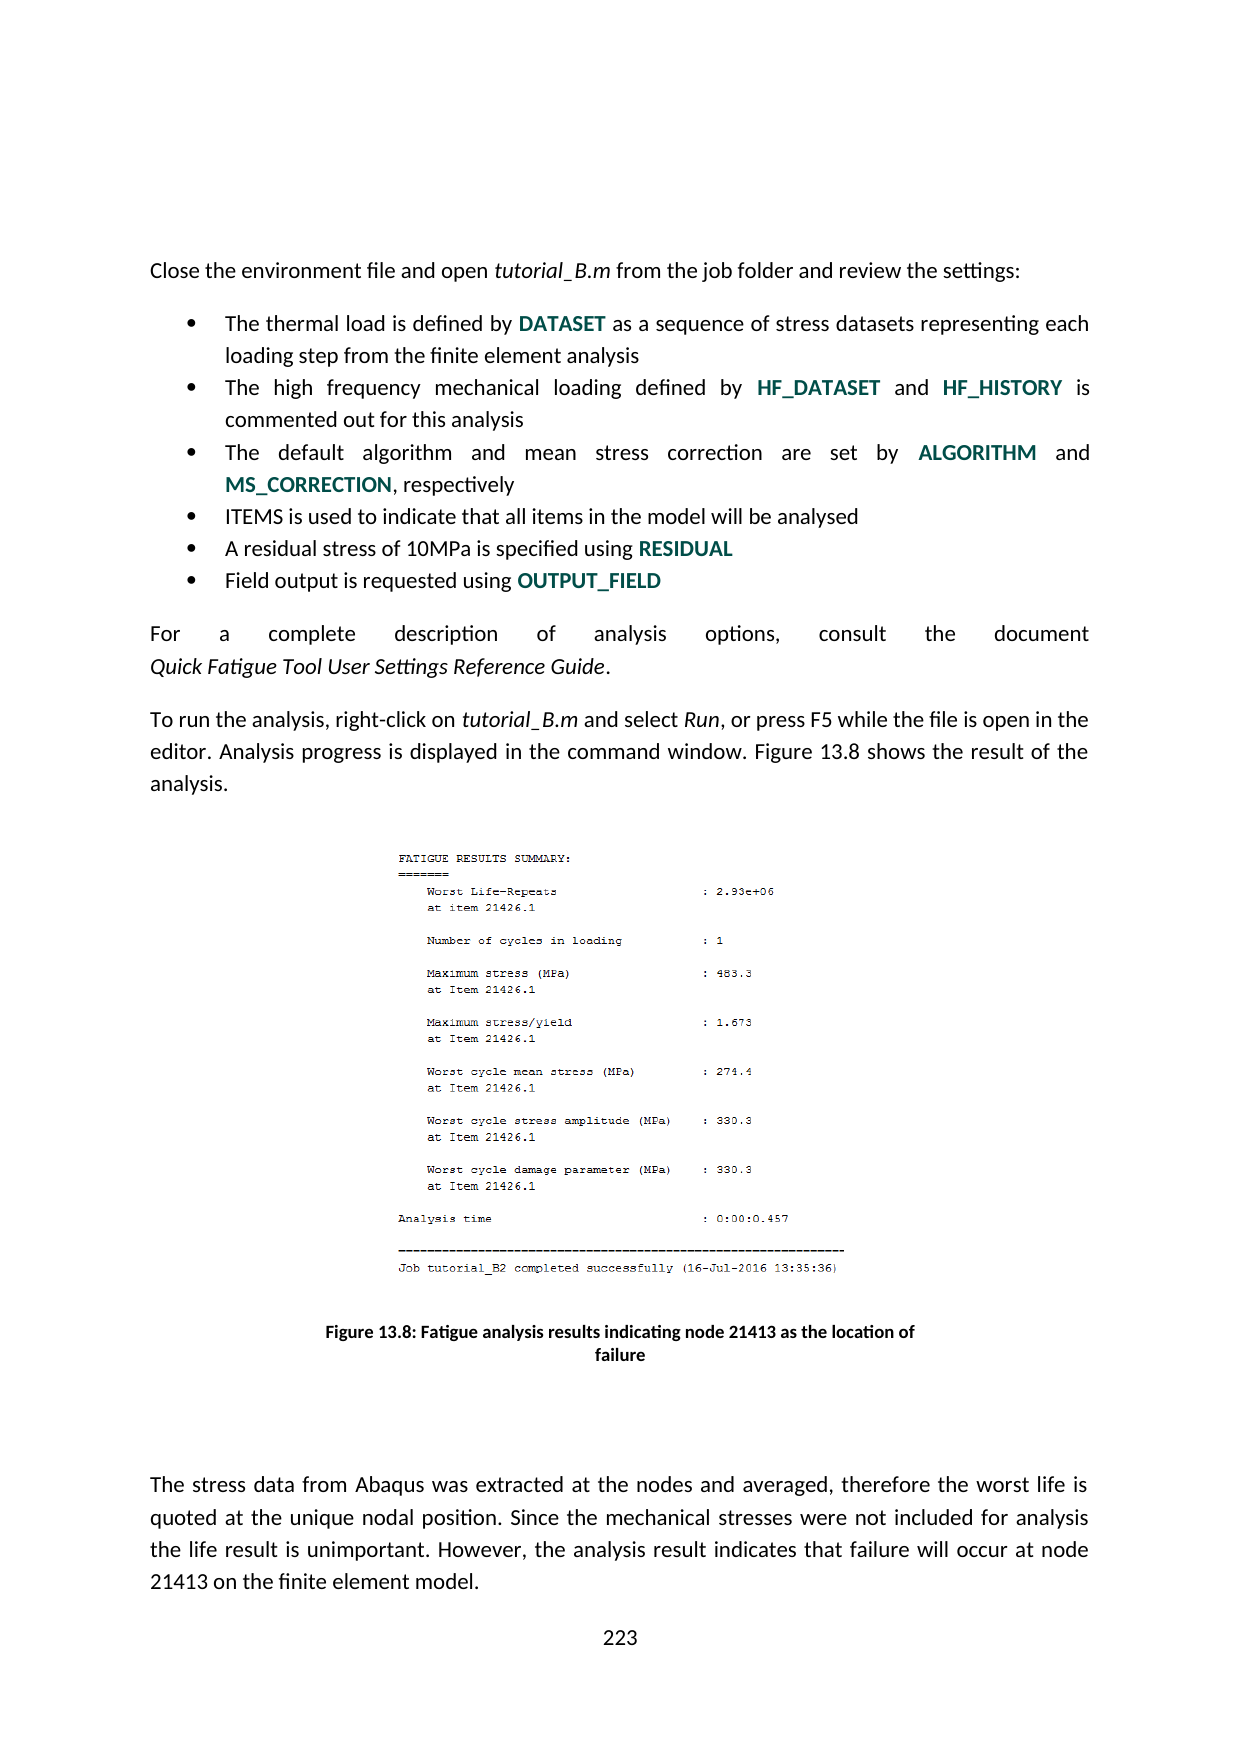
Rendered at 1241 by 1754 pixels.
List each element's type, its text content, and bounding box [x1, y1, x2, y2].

text To run the analysis, right-click on tutorial_B.m and select Run, or press F5 while the file is open in the editor. Analysis progress is displayed in the command window. Figure 13.8 shows the result of the analysis. [150, 705, 1090, 797]
list Field output is requested using OUTPUT_FIELD [187, 567, 1090, 594]
text The stress data from Abaqus was extracted at the nodes and averaged, therefore the worst life is quoted at the unique nodal position. Since the mechanical stresses were not included for analysis the life result is unimportant. However, the analysis result indicates that failure will occur at node 21413 on the finite element model. [150, 1470, 1090, 1595]
list The default algorithm and mean stress correction are set by ALGORITHM and MS_CORRECTION, respectively [187, 438, 1090, 498]
list ITEMS is used to indicate that all items in the model will be analysed [187, 502, 1090, 530]
list The high frequency mechanical loading defined by HF_DATASET and HF_HISTORY is commented out for this analysis [187, 373, 1090, 434]
list A residual stress of 10MPa is specified using RESIDUAL [187, 534, 1090, 562]
text Close the environment file and open tutorial_B.m from the job folder and review the settings: [150, 256, 1090, 284]
list The thermal load is defined by DATASET as a sequence of stress datasets representing each loading step from the finite element analysis [187, 309, 1090, 369]
text For a complete description of analysis options, consult the document Quick Fatigue Tool User Settings Reference Guide. [150, 619, 1090, 680]
picture [397, 850, 844, 1282]
